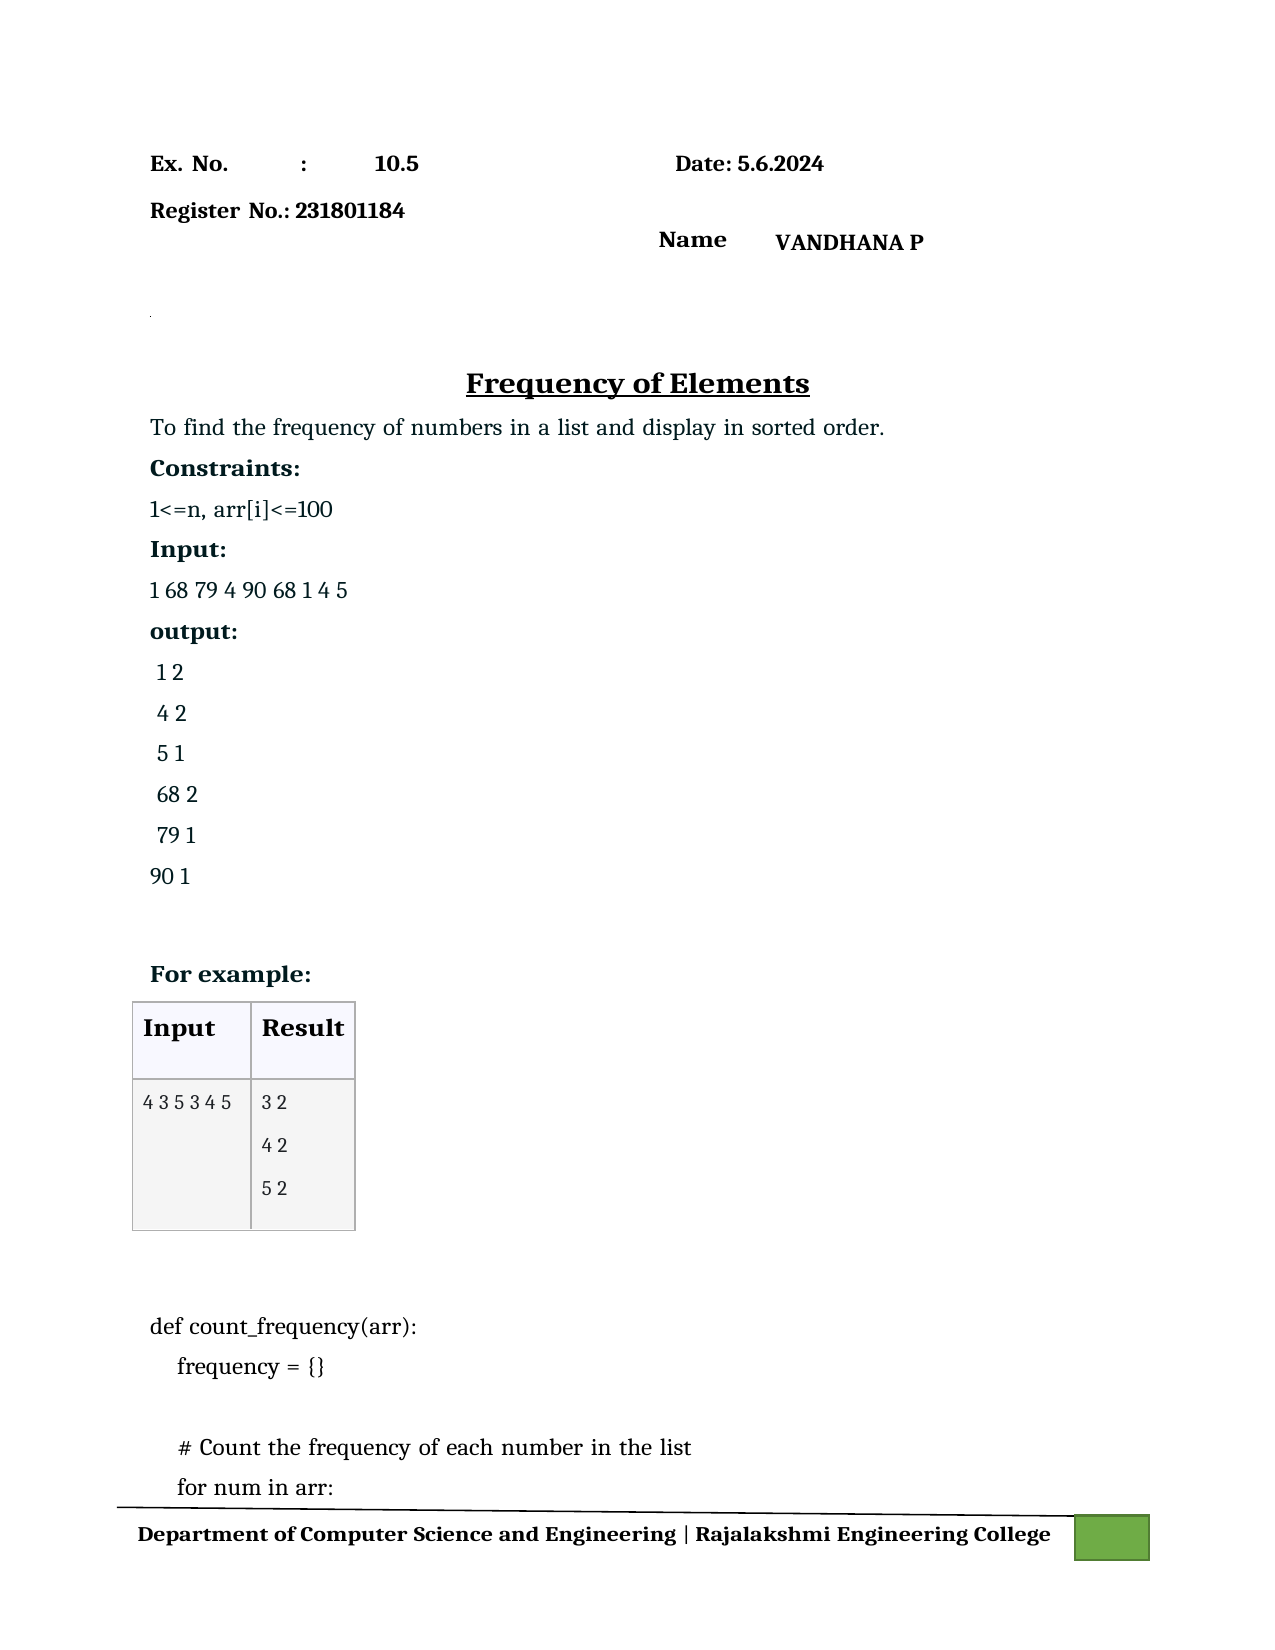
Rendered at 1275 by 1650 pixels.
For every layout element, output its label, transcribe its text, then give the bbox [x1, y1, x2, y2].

text Register No.: 231801184 [150, 197, 427, 224]
text # Count the frequency of each number in the list for num in arr: [177, 1434, 720, 1502]
text 1 68 79 4 90 68 1 4 5 [150, 577, 1219, 605]
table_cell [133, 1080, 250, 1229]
text 68 2 [157, 781, 1219, 809]
text VANDHANA P [775, 230, 1219, 256]
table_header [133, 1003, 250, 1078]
text To find the frequency of numbers in a list and display in sorted order. [150, 414, 1219, 441]
text Ex. No. : 10.5 Date: 5.6.2024 [150, 151, 1219, 177]
text Name [629, 227, 750, 253]
subtitle Frequency of Elements [172, 367, 1103, 400]
text 5 1 [157, 740, 1219, 768]
subtitle Input: [150, 536, 1219, 564]
text 90 1 [150, 863, 1219, 890]
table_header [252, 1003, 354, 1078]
subtitle output: [150, 618, 1219, 646]
text 4 2 [157, 699, 1219, 727]
text 1 2 [157, 659, 1219, 686]
text 79 1 [157, 822, 1219, 850]
subtitle Constraints: [150, 454, 1219, 482]
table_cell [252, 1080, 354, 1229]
text 1<=n, arr[i]<=100 [150, 495, 1219, 523]
subtitle For example: [150, 961, 1219, 989]
text def count_frequency(arr): frequency = {} [150, 1313, 430, 1381]
